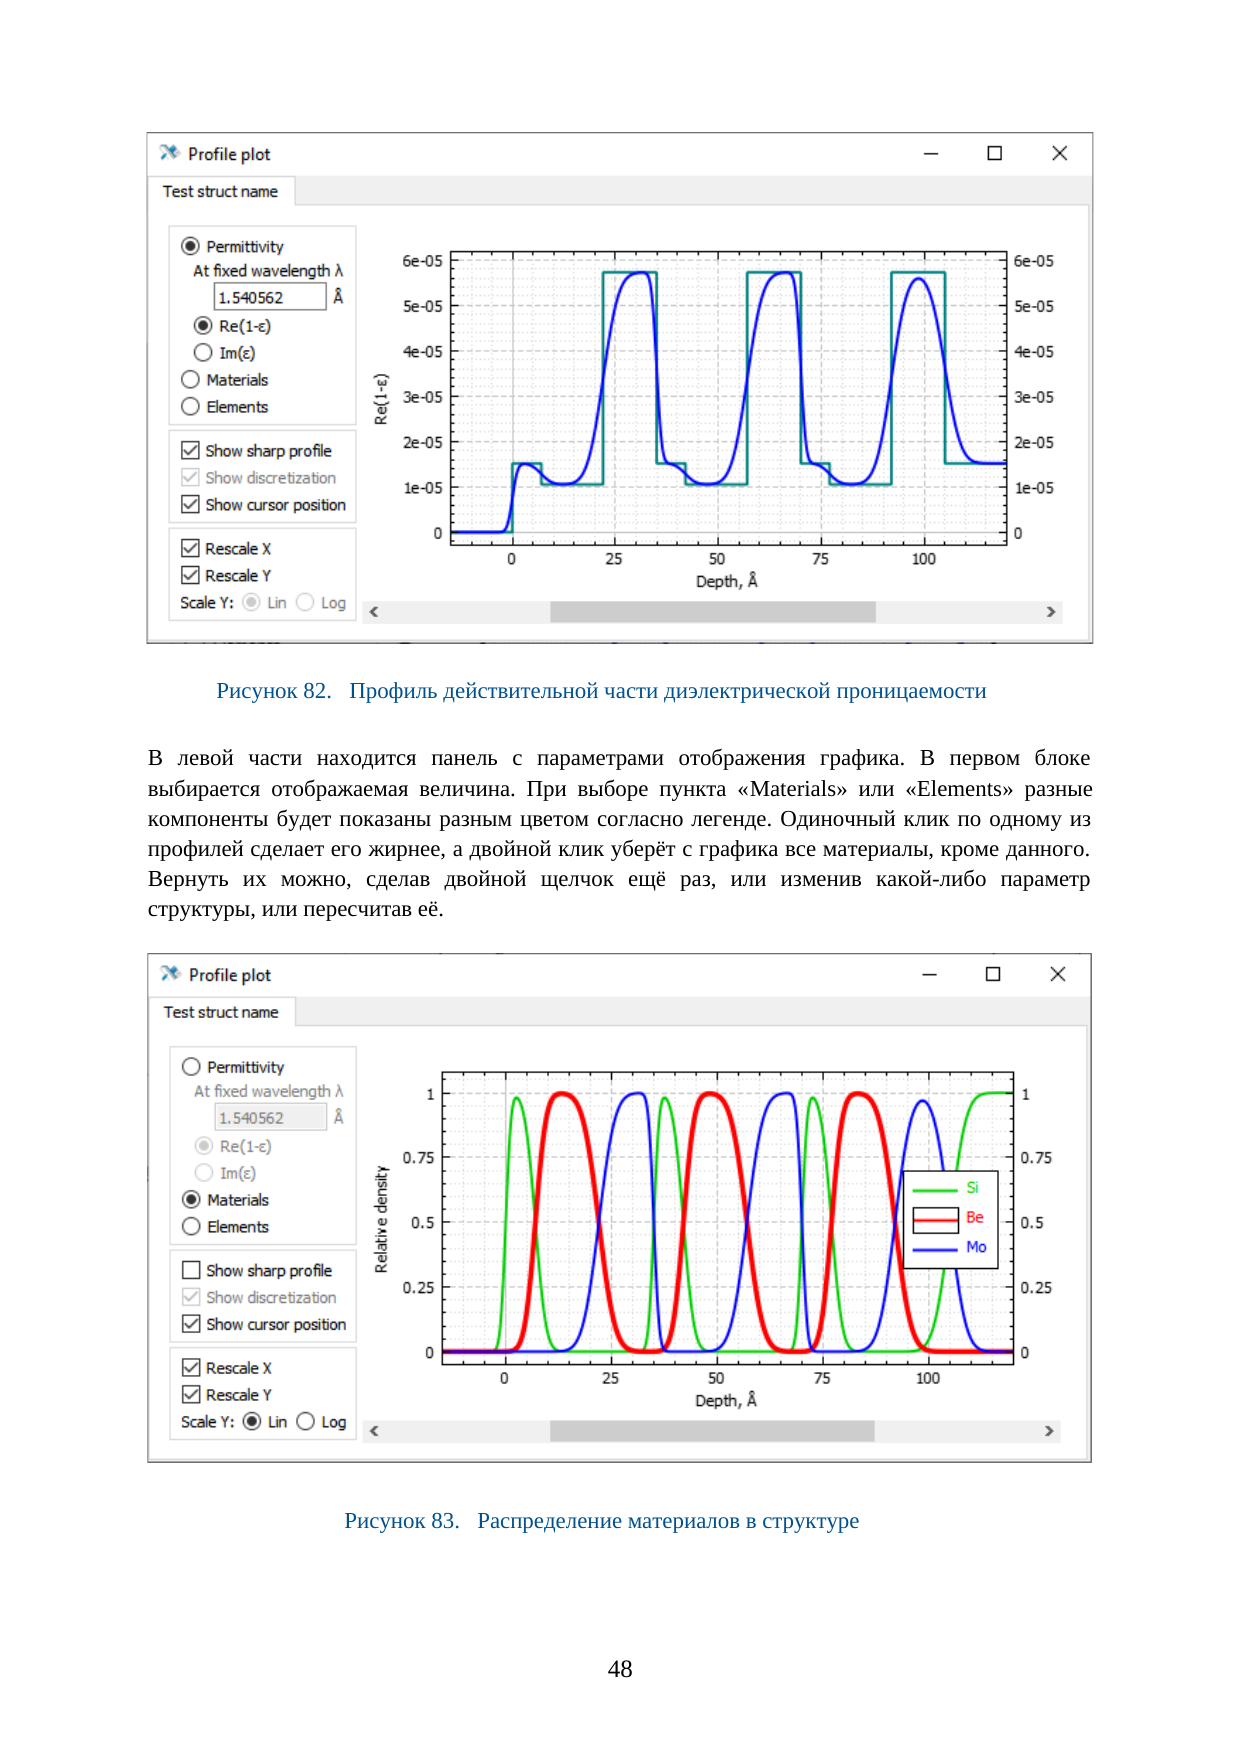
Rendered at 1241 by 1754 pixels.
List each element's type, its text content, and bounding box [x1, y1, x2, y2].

list Профиль действительной части диэлектрической проницаемости [178, 644, 1093, 703]
text В левой части находится панель с параметрами отображения графика. В первом блоке выбирается отображаемая величина. При выборе пункта «Materials» или «Elements» разные компоненты будет показаны разным цветом согласно легенде. Одиночный клик по одному из профилей сделает его жирнее, а двойной клик уберёт с графика все материалы, кроме данного. Вернуть их можно, сделав двойной щелчок ещё раз, или изменив какой-либо параметр структуры, или пересчитав её. [148, 744, 1093, 922]
picture [147, 953, 1092, 1463]
picture [146, 132, 1094, 644]
